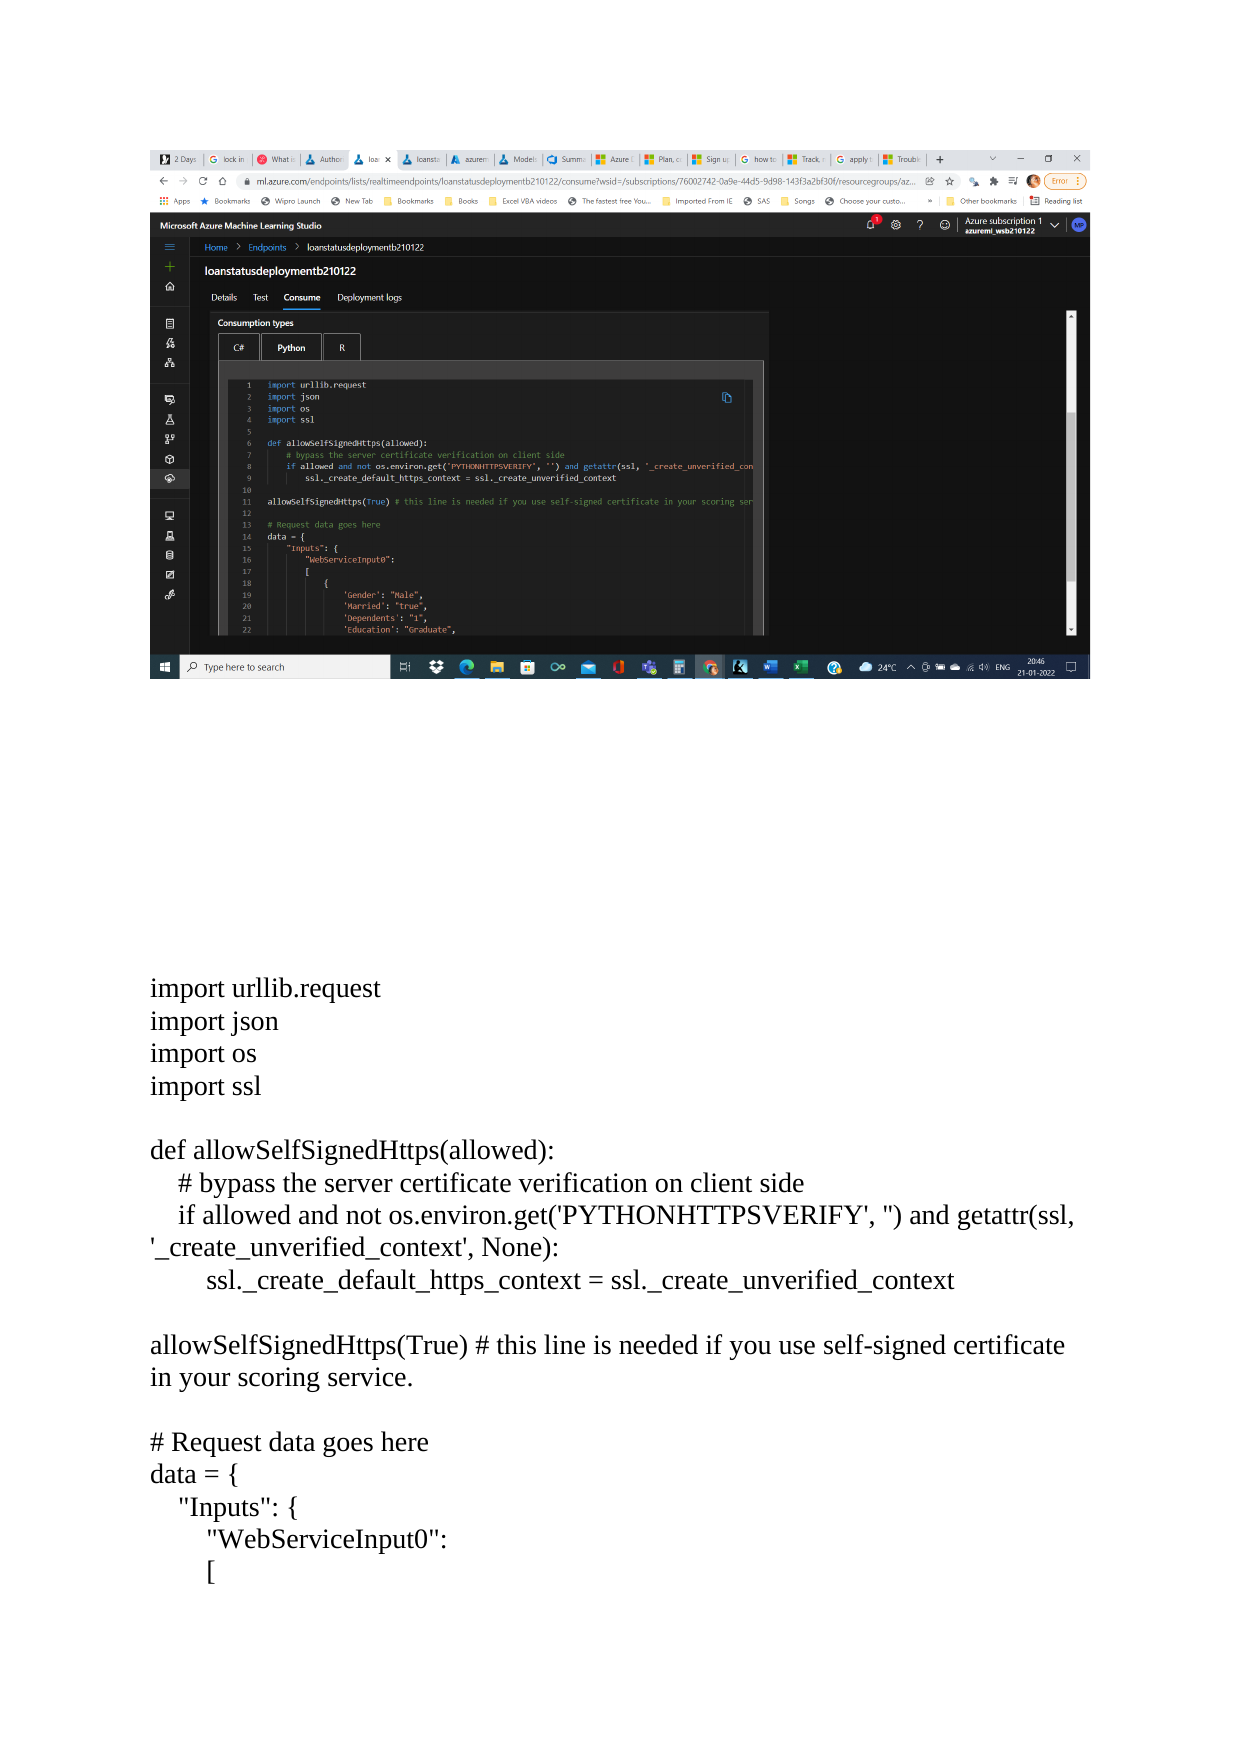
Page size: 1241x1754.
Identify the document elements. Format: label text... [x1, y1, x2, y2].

text import ssl [150, 1068, 1090, 1101]
picture [150, 150, 1091, 679]
text import urllib.request [150, 971, 1090, 1004]
text # Request data goes here [150, 1425, 1090, 1457]
text allowSelfSignedHttps(True) # this line is needed if you use self-signed certificate in your scoring service. [150, 1328, 1090, 1392]
text [ [150, 1554, 1090, 1587]
text # bypass the server certificate verification on client side [150, 1166, 1090, 1198]
text ssl._create_default_https_context = ssl._create_unverified_context [150, 1263, 1090, 1295]
text if allowed and not os.environ.get('PYTHONHTTPSVERIFY', '') and getattr(ssl, '_create_unverified_context', None): [150, 1198, 1090, 1263]
text def allowSelfSignedHttps(allowed): [150, 1133, 1090, 1166]
text "WebServiceInput0": [150, 1522, 1090, 1554]
text "Inputs": { [150, 1490, 1090, 1522]
text import json [150, 1004, 1090, 1036]
text import os [150, 1036, 1090, 1068]
text data = { [150, 1457, 1090, 1490]
